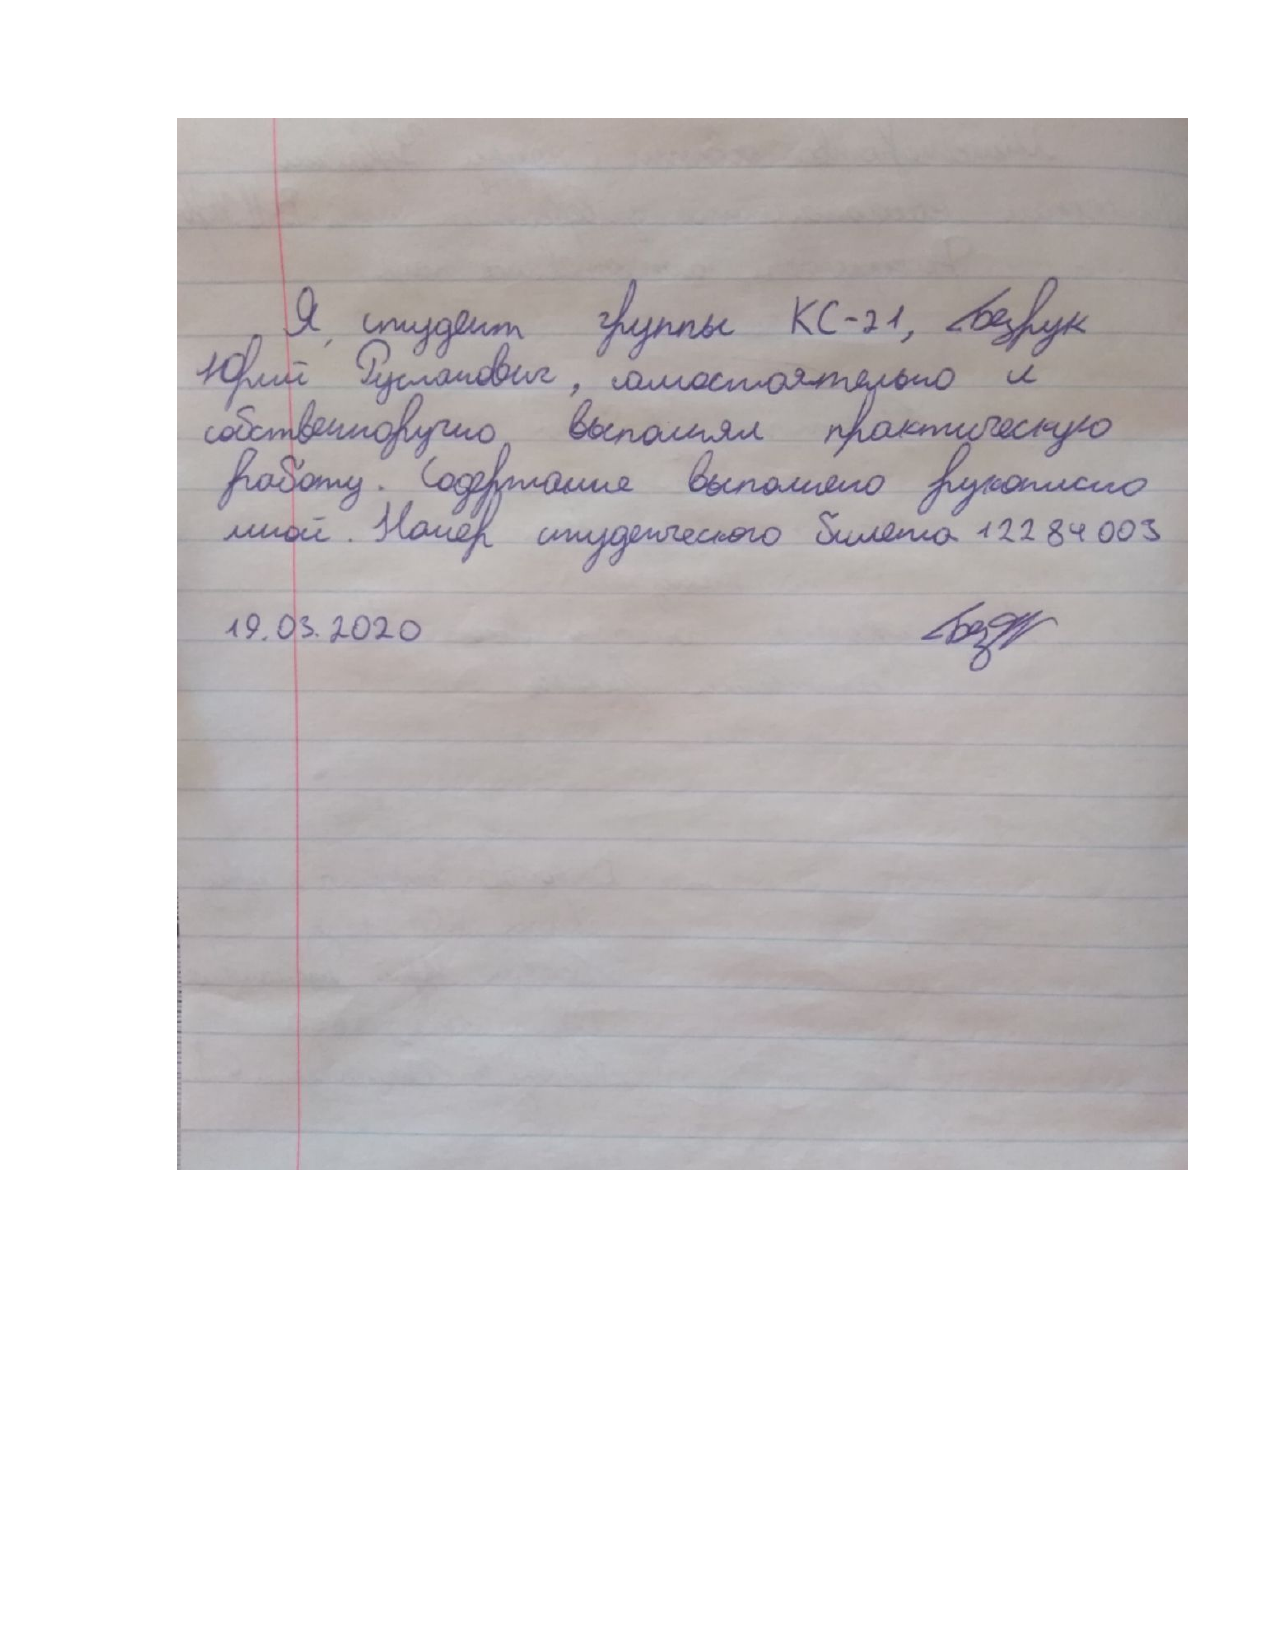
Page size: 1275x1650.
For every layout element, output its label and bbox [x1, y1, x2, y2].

picture [177, 118, 1188, 1170]
